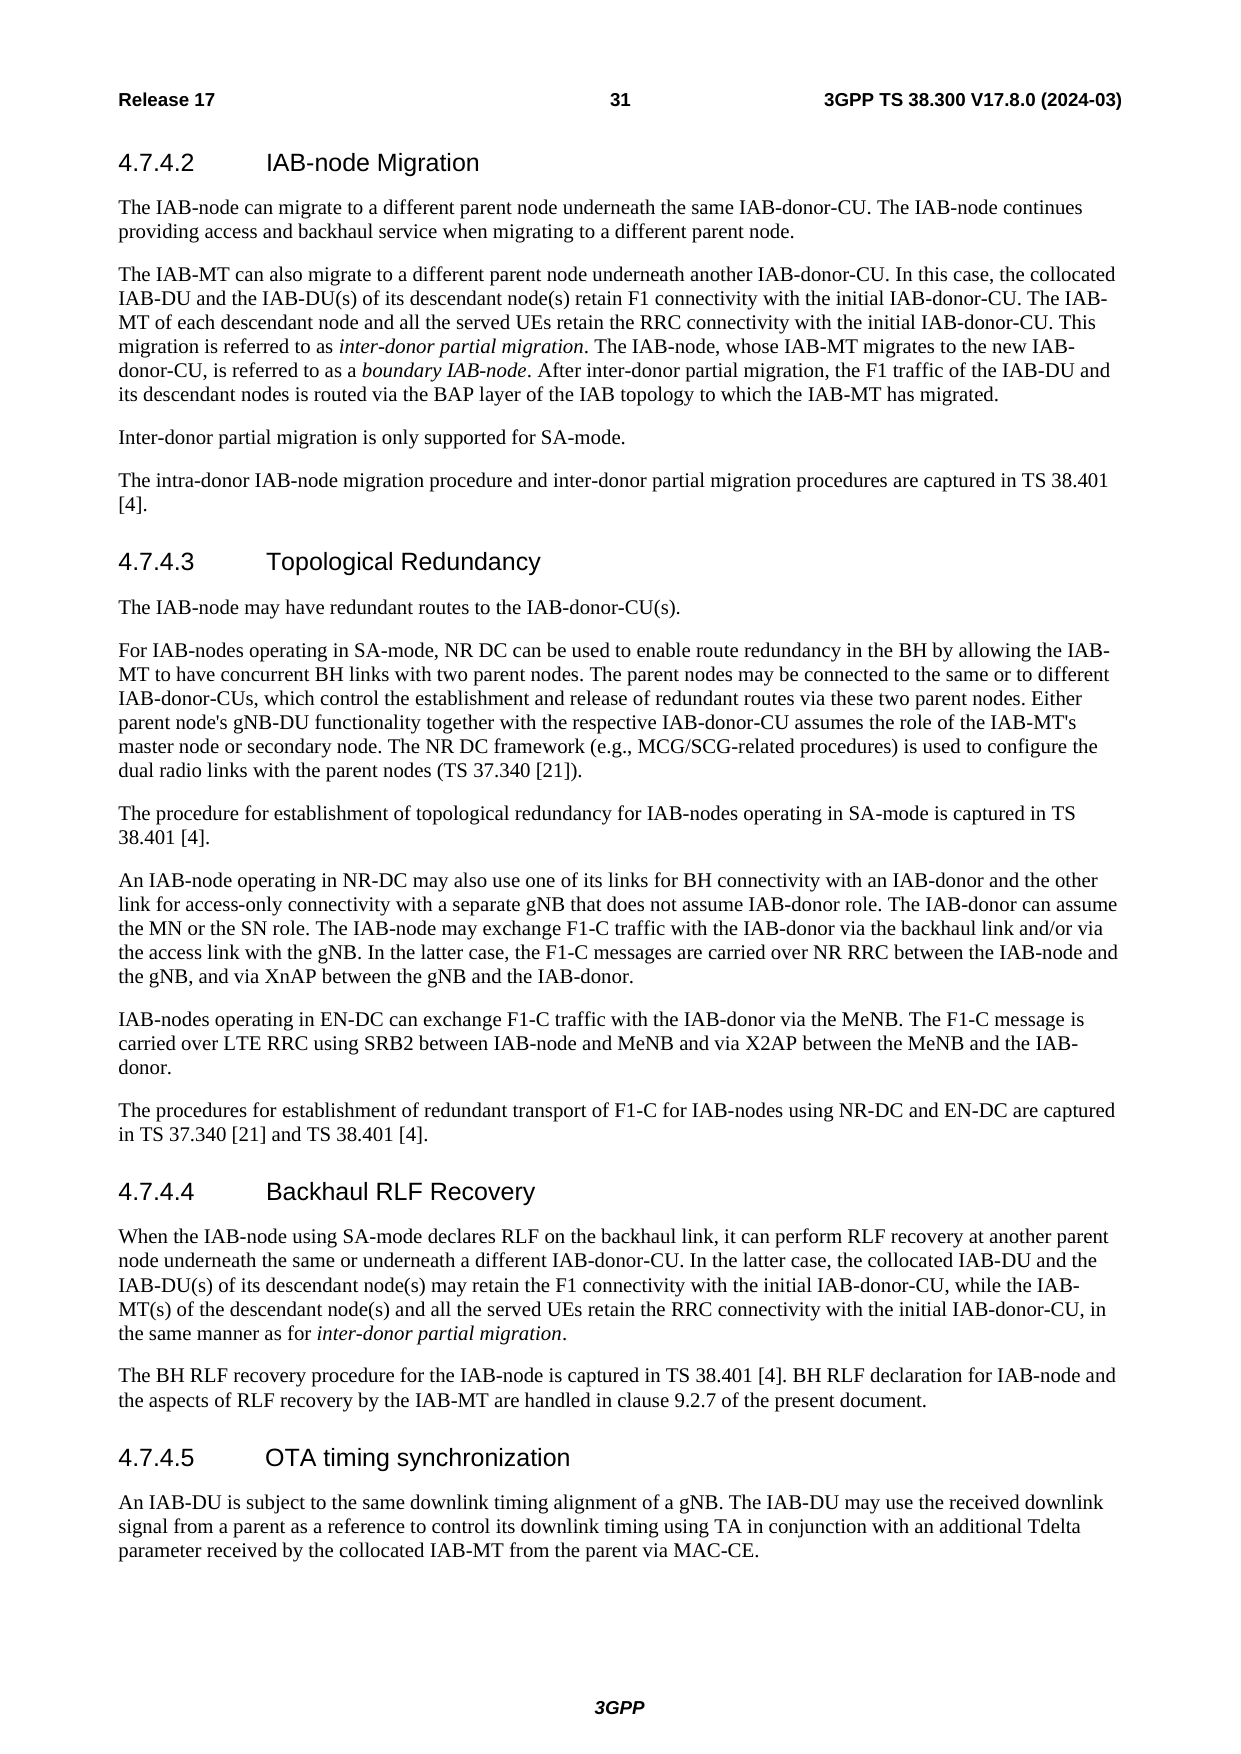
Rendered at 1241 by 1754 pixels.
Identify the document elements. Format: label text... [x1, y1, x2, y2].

text The intra-donor IAB-node migration procedure and inter-donor partial migration procedures are captured in TS 38.401 [4]. [118, 468, 1122, 516]
text The IAB-node can migrate to a different parent node underneath the same IAB-donor-CU. The IAB-node continues providing access and backhaul service when migrating to a different parent node. [118, 195, 1122, 243]
subtitle 4.7.4.2 IAB-node Migration [118, 147, 1122, 176]
text The procedure for establishment of topological redundancy for IAB-nodes operating in SA-mode is captured in TS 38.401 [4]. [118, 801, 1122, 849]
text For IAB-nodes operating in SA-mode, NR DC can be used to enable route redundancy in the BH by allowing the IAB-MT to have concurrent BH links with two parent nodes. The parent nodes may be connected to the same or to different IAB-donor-CUs, which control the establishment and release of redundant routes via these two parent nodes. Either parent node's gNB-DU functionality together with the respective IAB-donor-CU assumes the role of the IAB-MT's master node or secondary node. The NR DC framework (e.g., MCG/SCG-related procedures) is used to configure the dual radio links with the parent nodes (TS 37.340 [21]). [118, 637, 1122, 782]
text An IAB-node operating in NR-DC may also use one of its links for BH connectivity with an IAB-donor and the other link for access-only connectivity with a separate gNB that does not assume IAB-donor role. The IAB-donor can assume the MN or the SN role. The IAB-node may exchange F1-C traffic with the IAB-donor via the backhaul link and/or via the access link with the gNB. In the latter case, the F1-C messages are carried over NR RRC between the IAB-node and the gNB, and via XnAP between the gNB and the IAB-donor. [118, 867, 1122, 988]
subtitle 4.7.4.3 Topological Redundancy [118, 547, 1122, 576]
text When the IAB-node using SA-mode declares RLF on the backhaul link, it can perform RLF recovery at another parent node underneath the same or underneath a different IAB-donor-CU. In the latter case, the collocated IAB-DU and the IAB-DU(s) of its descendant node(s) may retain the F1 connectivity with the initial IAB-donor-CU, while the IAB-MT(s) of the descendant node(s) and all the served UEs retain the RRC connectivity with the initial IAB-donor-CU, in the same manner as for inter-donor partial migration. [118, 1224, 1122, 1345]
text Inter-donor partial migration is only supported for SA-mode. [118, 425, 1122, 449]
text An IAB-DU is subject to the same downlink timing alignment of a gNB. The IAB-DU may use the received downlink signal from a parent as a reference to control its downlink timing using TA in conjunction with an additional Tdelta parameter received by the collocated IAB-MT from the parent via MAC-CE. [118, 1490, 1122, 1562]
text The IAB-MT can also migrate to a different parent node underneath another IAB-donor-CU. In this case, the collocated IAB-DU and the IAB-DU(s) of its descendant node(s) retain F1 connectivity with the initial IAB-donor-CU. The IAB-MT of each descendant node and all the served UEs retain the RRC connectivity with the initial IAB-donor-CU. This migration is referred to as inter-donor partial migration. The IAB-node, whose IAB-MT migrates to the new IAB-donor-CU, is referred to as a boundary IAB-node. After inter-donor partial migration, the F1 traffic of the IAB-DU and its descendant nodes is routed via the BAP layer of the IAB topology to which the IAB-MT has migrated. [118, 262, 1122, 406]
subtitle 4.7.4.5 OTA timing synchronization [118, 1443, 1122, 1472]
text The IAB-node may have redundant routes to the IAB-donor-CU(s). [118, 595, 1122, 619]
text The BH RLF recovery procedure for the IAB-node is captured in TS 38.401 [4]. BH RLF declaration for IAB-node and the aspects of RLF recovery by the IAB-MT are handled in clause 9.2.7 of the present document. [118, 1363, 1122, 1412]
subtitle 4.7.4.4 Backhaul RLF Recovery [118, 1177, 1122, 1206]
text IAB-nodes operating in EN-DC can exchange F1-C traffic with the IAB-donor via the MeNB. The F1-C message is carried over LTE RRC using SRB2 between IAB-node and MeNB and via X2AP between the MeNB and the IAB-donor. [118, 1007, 1122, 1079]
text The procedures for establishment of redundant transport of F1-C for IAB-nodes using NR-DC and EN-DC are captured in TS 37.340 [21] and TS 38.401 [4]. [118, 1097, 1122, 1146]
